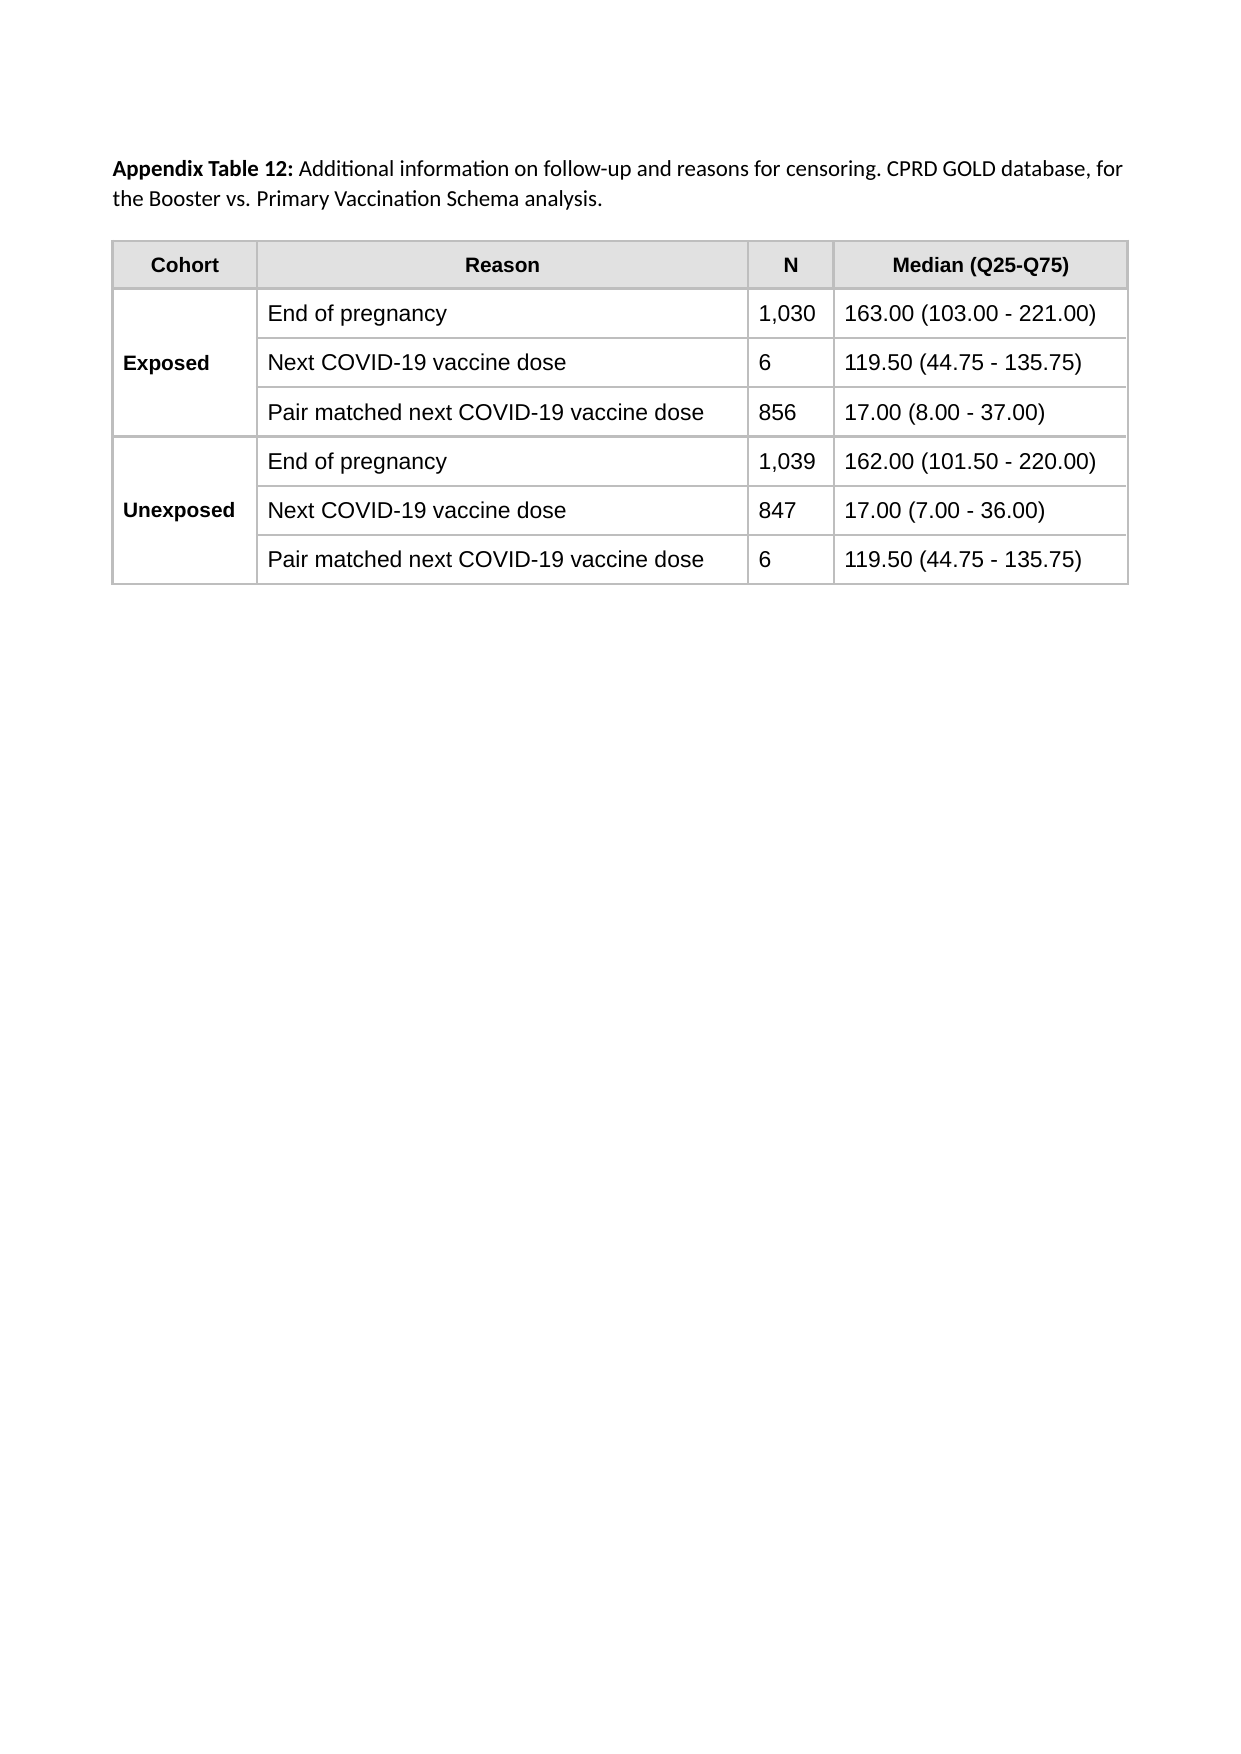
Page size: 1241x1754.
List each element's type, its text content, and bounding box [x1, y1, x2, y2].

table_cell 847 [749, 487, 833, 534]
table_cell 17.00 (7.00 - 36.00) [835, 485, 1127, 534]
table_cell 6 [749, 339, 833, 386]
table_header Reason [258, 242, 747, 287]
table_cell Pair matched next COVID-19 vaccine dose [258, 388, 747, 435]
table_header Cohort [114, 242, 256, 287]
table_cell 119.50 (44.75 - 135.75) [835, 337, 1127, 386]
table_cell Exposed [114, 290, 256, 435]
table_cell 6 [749, 536, 833, 583]
table_header Median (Q25-Q75) [835, 242, 1126, 287]
table_cell Next COVID-19 vaccine dose [258, 339, 747, 386]
subtitle Appendix Table 12: Additional information on follow-up and reasons for censoring. CPRD GOLD database, for the Booster vs. Primary Vaccination Schema analysis. [112, 154, 1128, 212]
table_cell End of pregnancy [258, 438, 747, 484]
table_cell Pair matched next COVID-19 vaccine dose [258, 536, 747, 583]
table_cell 119.50 (44.75 - 135.75) [835, 534, 1127, 583]
table_cell Next COVID-19 vaccine dose [258, 487, 747, 534]
table_cell End of pregnancy [258, 290, 747, 337]
table_cell Unexposed [114, 438, 256, 583]
table_cell 163.00 (103.00 - 221.00) [835, 290, 1127, 337]
table_header N [749, 242, 832, 287]
table_cell 1,030 [749, 290, 833, 337]
table_cell 1,039 [749, 438, 833, 484]
table_cell 17.00 (8.00 - 37.00) [835, 386, 1127, 435]
table_cell 162.00 (101.50 - 220.00) [835, 435, 1127, 484]
table_cell 856 [749, 388, 833, 435]
